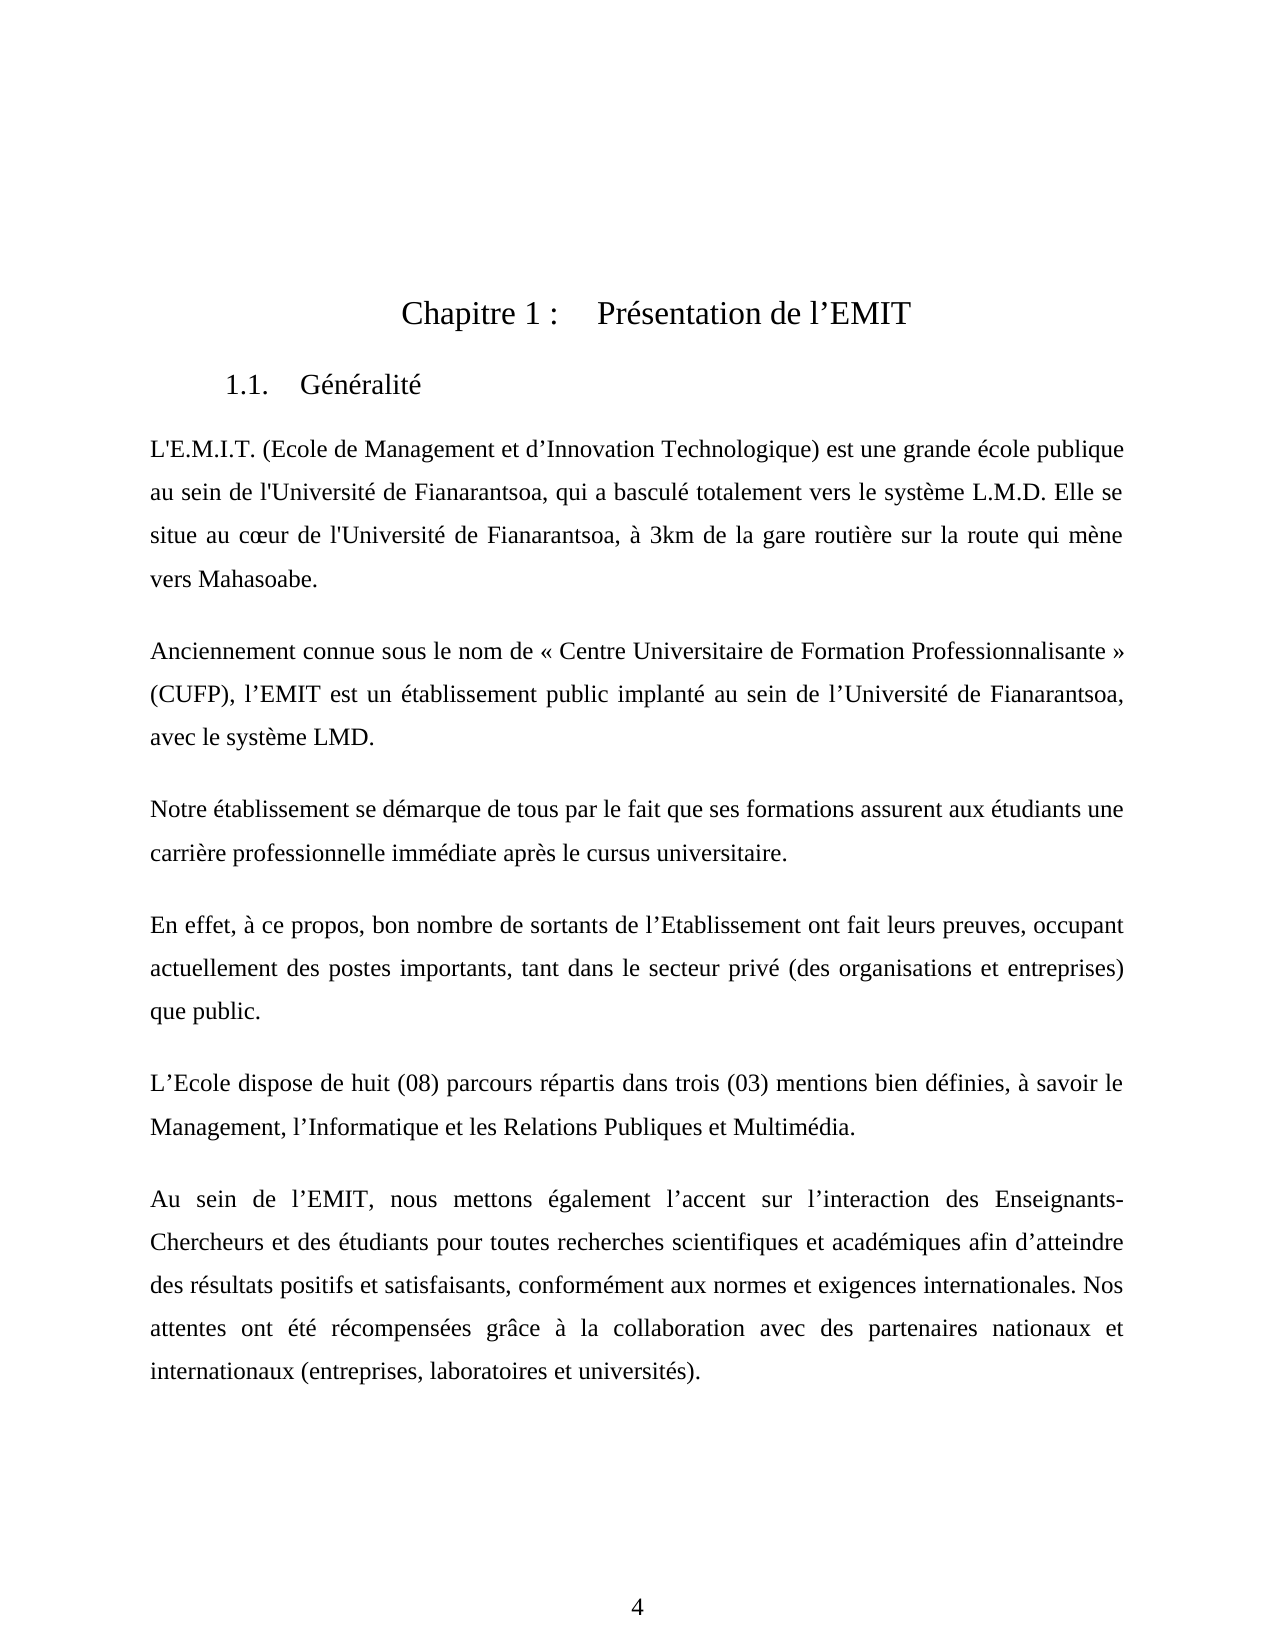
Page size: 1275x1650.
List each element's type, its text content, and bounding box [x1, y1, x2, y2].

text L’Ecole dispose de huit (08) parcours répartis dans trois (03) mentions bien définies, à savoir le Management, l’Informatique et les Relations Publiques et Multimédia. [150, 1068, 1125, 1140]
text Au sein de l’EMIT, nous mettons également l’accent sur l’interaction des Enseignants-Chercheurs et des étudiants pour toutes recherches scientifiques et académiques afin d’atteindre des résultats positifs et satisfaisants, conformément aux normes et exigences internationales. Nos attentes ont été récompensées grâce à la collaboration avec des partenaires nationaux et internationaux (entreprises, laboratoires et universités). [150, 1184, 1125, 1385]
text Anciennement connue sous le nom de « Centre Universitaire de Formation Professionnalisante » (CUFP), l’EMIT est un établissement public implanté au sein de l’Université de Fianarantsoa, avec le système LMD. [150, 636, 1125, 751]
list Généralité [225, 367, 1125, 401]
text En effet, à ce propos, bon nombre de sortants de l’Etablissement ont fait leurs preuves, occupant actuellement des postes importants, tant dans le secteur privé (des organisations et entreprises) que public. [150, 910, 1125, 1025]
text L'E.M.I.T. (Ecole de Management et d’Innovation Technologique) est une grande école publique au sein de l'Université de Fianarantsoa, qui a basculé totalement vers le système L.M.D. Elle se situe au cœur de l'Université de Fianarantsoa, à 3km de la gare routière sur la route qui mène vers Mahasoabe. [150, 434, 1125, 592]
list Présentation de l’EMIT [187, 293, 1125, 331]
text Notre établissement se démarque de tous par le fait que ses formations assurent aux étudiants une carrière professionnelle immédiate après le cursus universitaire. [150, 794, 1125, 866]
